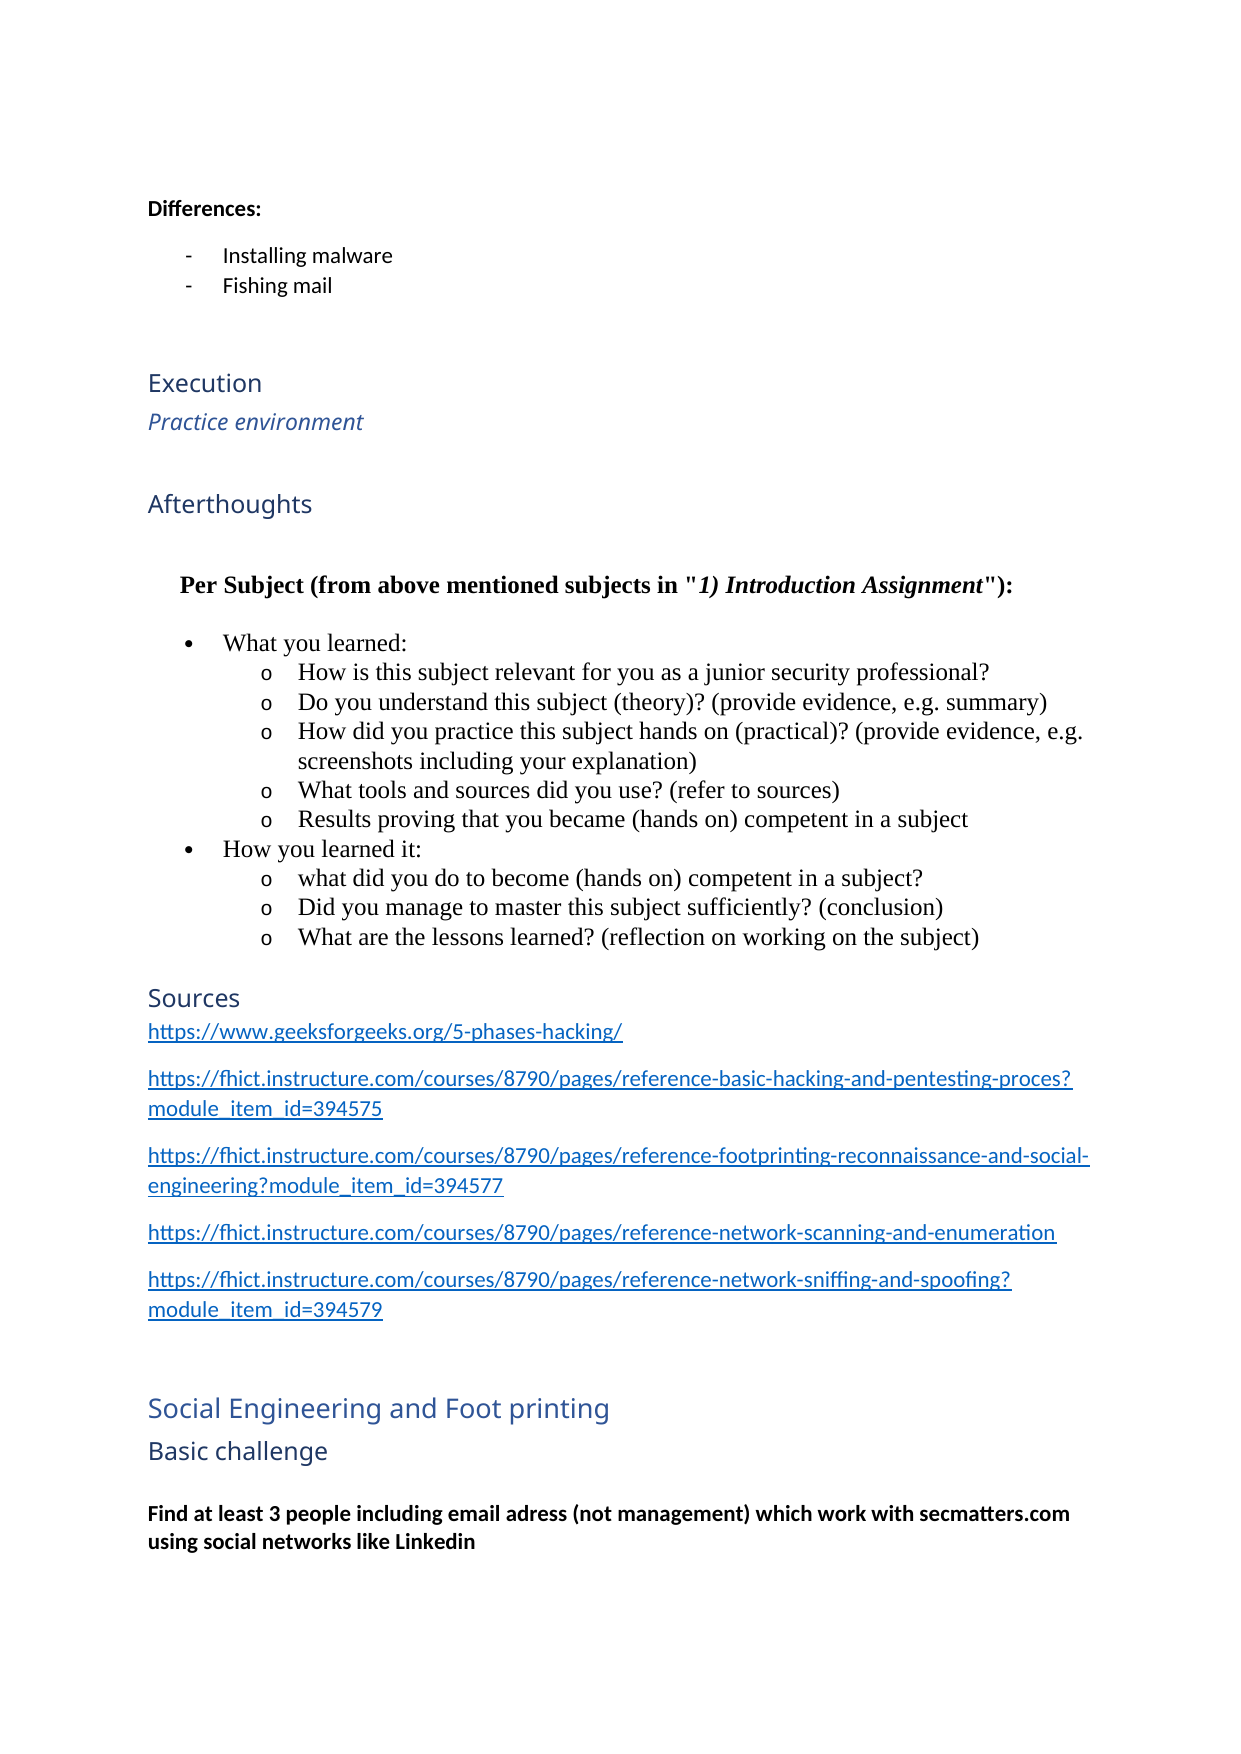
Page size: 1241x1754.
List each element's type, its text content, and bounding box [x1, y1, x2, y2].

text Differences: [148, 194, 1093, 222]
list Do you understand this subject (theory)? (provide evidence, e.g. summary) [260, 687, 1093, 716]
list What tools and sources did you use? (refer to sources) [260, 775, 1093, 804]
list What you learned: [185, 628, 1093, 657]
subtitle Practice environment [148, 406, 1093, 437]
text https://fhict.instructure.com/courses/8790/pages/reference-network-sniffing-and-spoofing?module_item_id=394579 [148, 1265, 1093, 1323]
list Fishing mail [185, 272, 1093, 299]
text https://fhict.instructure.com/courses/8790/pages/reference-basic-hacking-and-pentesting-proces?module_item_id=394575 [148, 1064, 1093, 1122]
text  Per Subject (from above mentioned subjects in "1) Introduction Assignment"): [148, 571, 1093, 599]
subtitle Social Engineering and Foot printing [148, 1389, 1093, 1426]
list What are the lessons learned? (reflection on working on the subject) [260, 922, 1093, 951]
subtitle Execution [148, 365, 1093, 399]
text Find at least 3 people including email adress (not management) which work with secmatters.com using social networks like Linkedin [148, 1499, 1093, 1555]
subtitle Basic challenge [148, 1433, 1093, 1467]
list Did you manage to master this subject sufficiently? (conclusion) [260, 892, 1093, 922]
list How is this subject relevant for you as a junior security professional? [260, 657, 1093, 687]
text https://www.geeksforgeeks.org/5-phases-hacking/ [148, 1017, 1093, 1045]
list what did you do to become (hands on) competent in a subject? [260, 863, 1093, 892]
text https://fhict.instructure.com/courses/8790/pages/reference-footprinting-reconnaissance-and-social-engineering?module_item_id=394577 [148, 1141, 1093, 1199]
subtitle Sources [148, 981, 1093, 1014]
subtitle Afterthoughts [148, 487, 1093, 521]
list Installing malware [185, 241, 1093, 269]
list Results proving that you became (hands on) competent in a subject [260, 804, 1093, 834]
list How you learned it: [185, 834, 1093, 863]
text https://fhict.instructure.com/courses/8790/pages/reference-network-scanning-and-enumeration [148, 1218, 1093, 1246]
list How did you practice this subject hands on (practical)? (provide evidence, e.g. screenshots including your explanation) [260, 716, 1093, 775]
